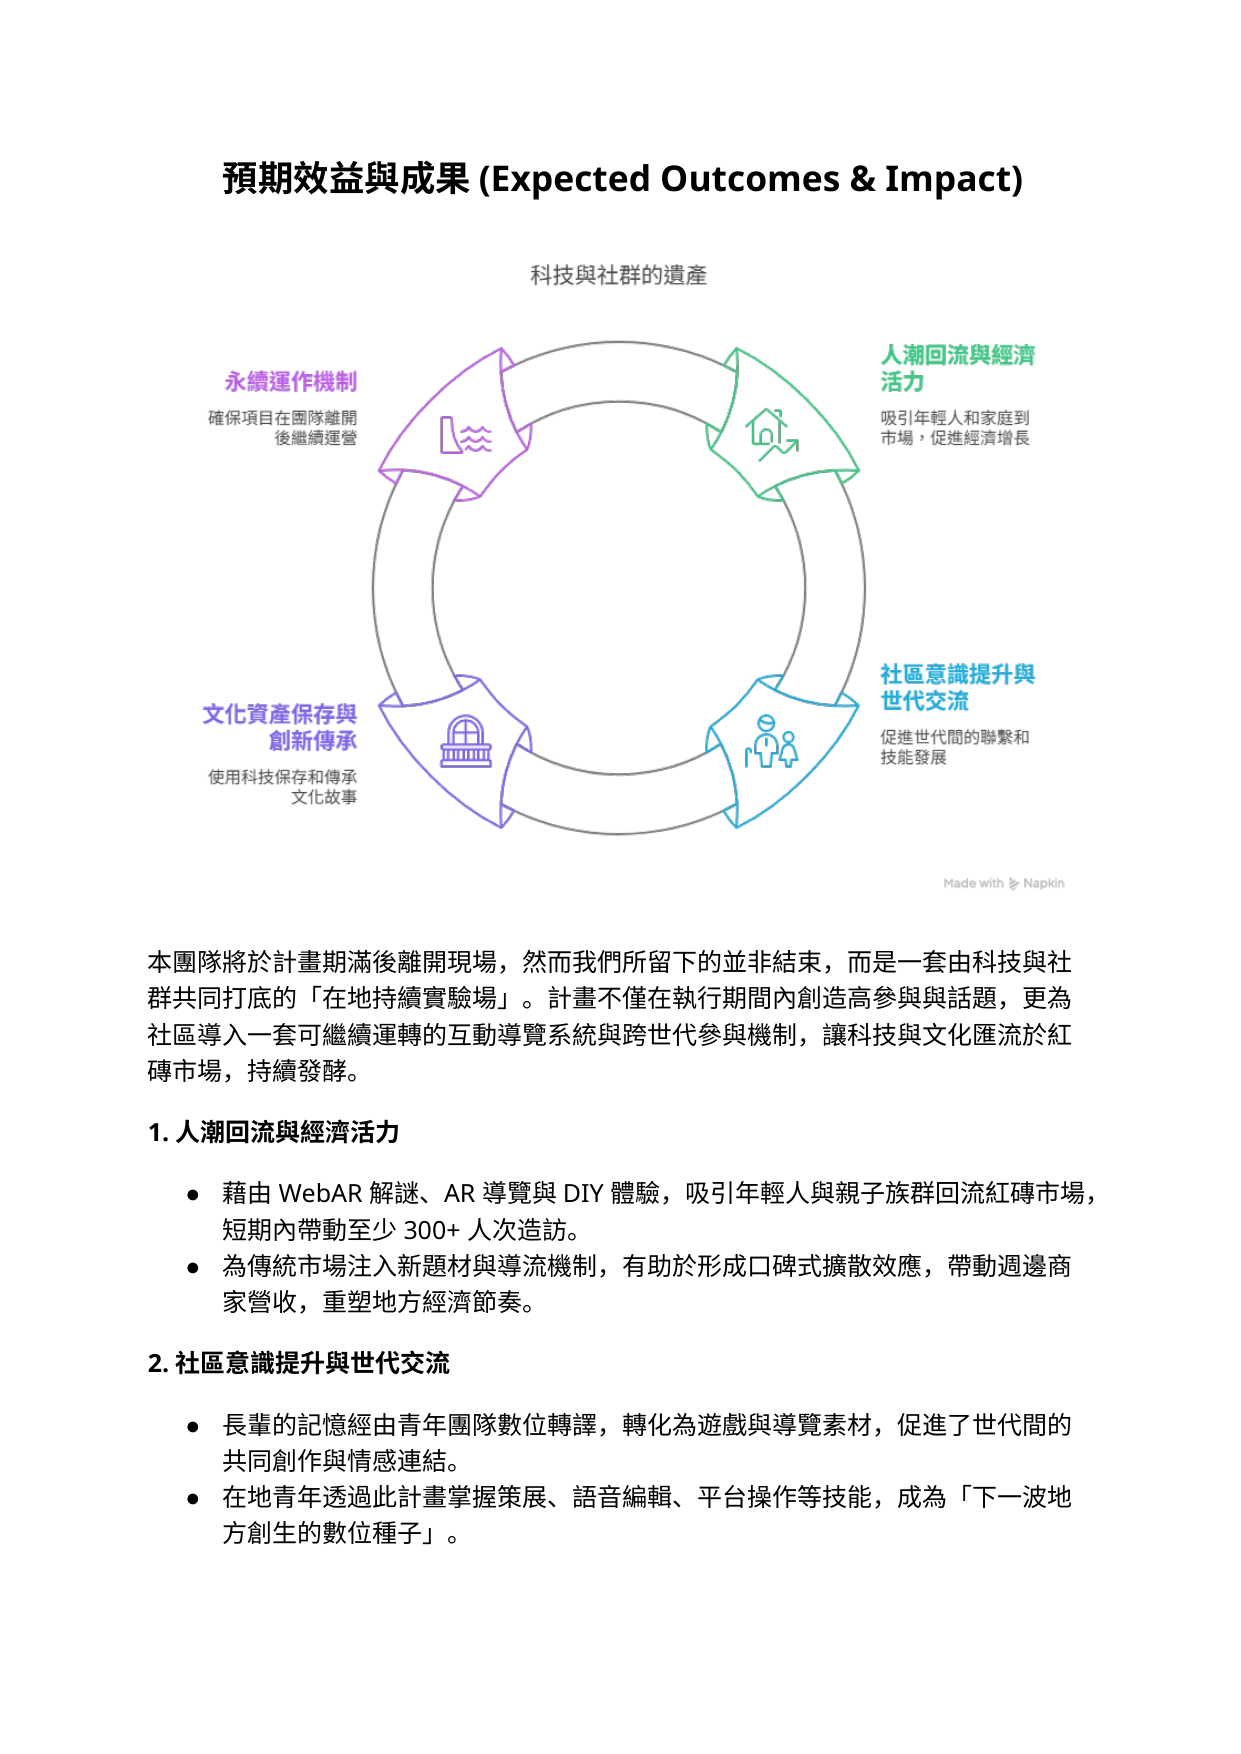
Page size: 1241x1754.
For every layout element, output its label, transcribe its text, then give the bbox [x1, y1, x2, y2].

text 2. 社區意識提升與世代交流 [148, 1344, 1090, 1380]
list 長輩的記憶經由青年團隊數位轉譯，轉化為遊戲與導覽素材，促進了世代間的共同創作與情感連結。 [185, 1405, 1090, 1478]
list 藉由 WebAR 解謎、AR 導覽與 DIY 體驗，吸引年輕人與親子族群回流紅磚市場，短期內帶動至少 300+ 人次造訪。 [185, 1174, 1090, 1246]
list 為傳統市場注入新題材與導流機制，有助於形成口碑式擴散效應，帶動週邊商家營收，重塑地方經濟節奏。 [185, 1246, 1090, 1319]
subtitle 預期效益與成果 (Expected Outcomes & Impact) [223, 150, 1090, 201]
list 在地青年透過此計畫掌握策展、語音編輯、平台操作等技能，成為「下一波地方創生的數位種子」。 [185, 1478, 1090, 1550]
picture [147, 209, 1091, 914]
text 1. 人潮回流與經濟活力 [148, 1113, 1090, 1149]
text 本團隊將於計畫期滿後離開現場，然而我們所留下的並非結束，而是一套由科技與社群共同打底的「在地持續實驗場」。計畫不僅在執行期間內創造高參與與話題，更為社區導入一套可繼續運轉的互動導覽系統與跨世代參與機制，讓科技與文化匯流於紅磚市場，持續發酵。 [148, 943, 1090, 1088]
